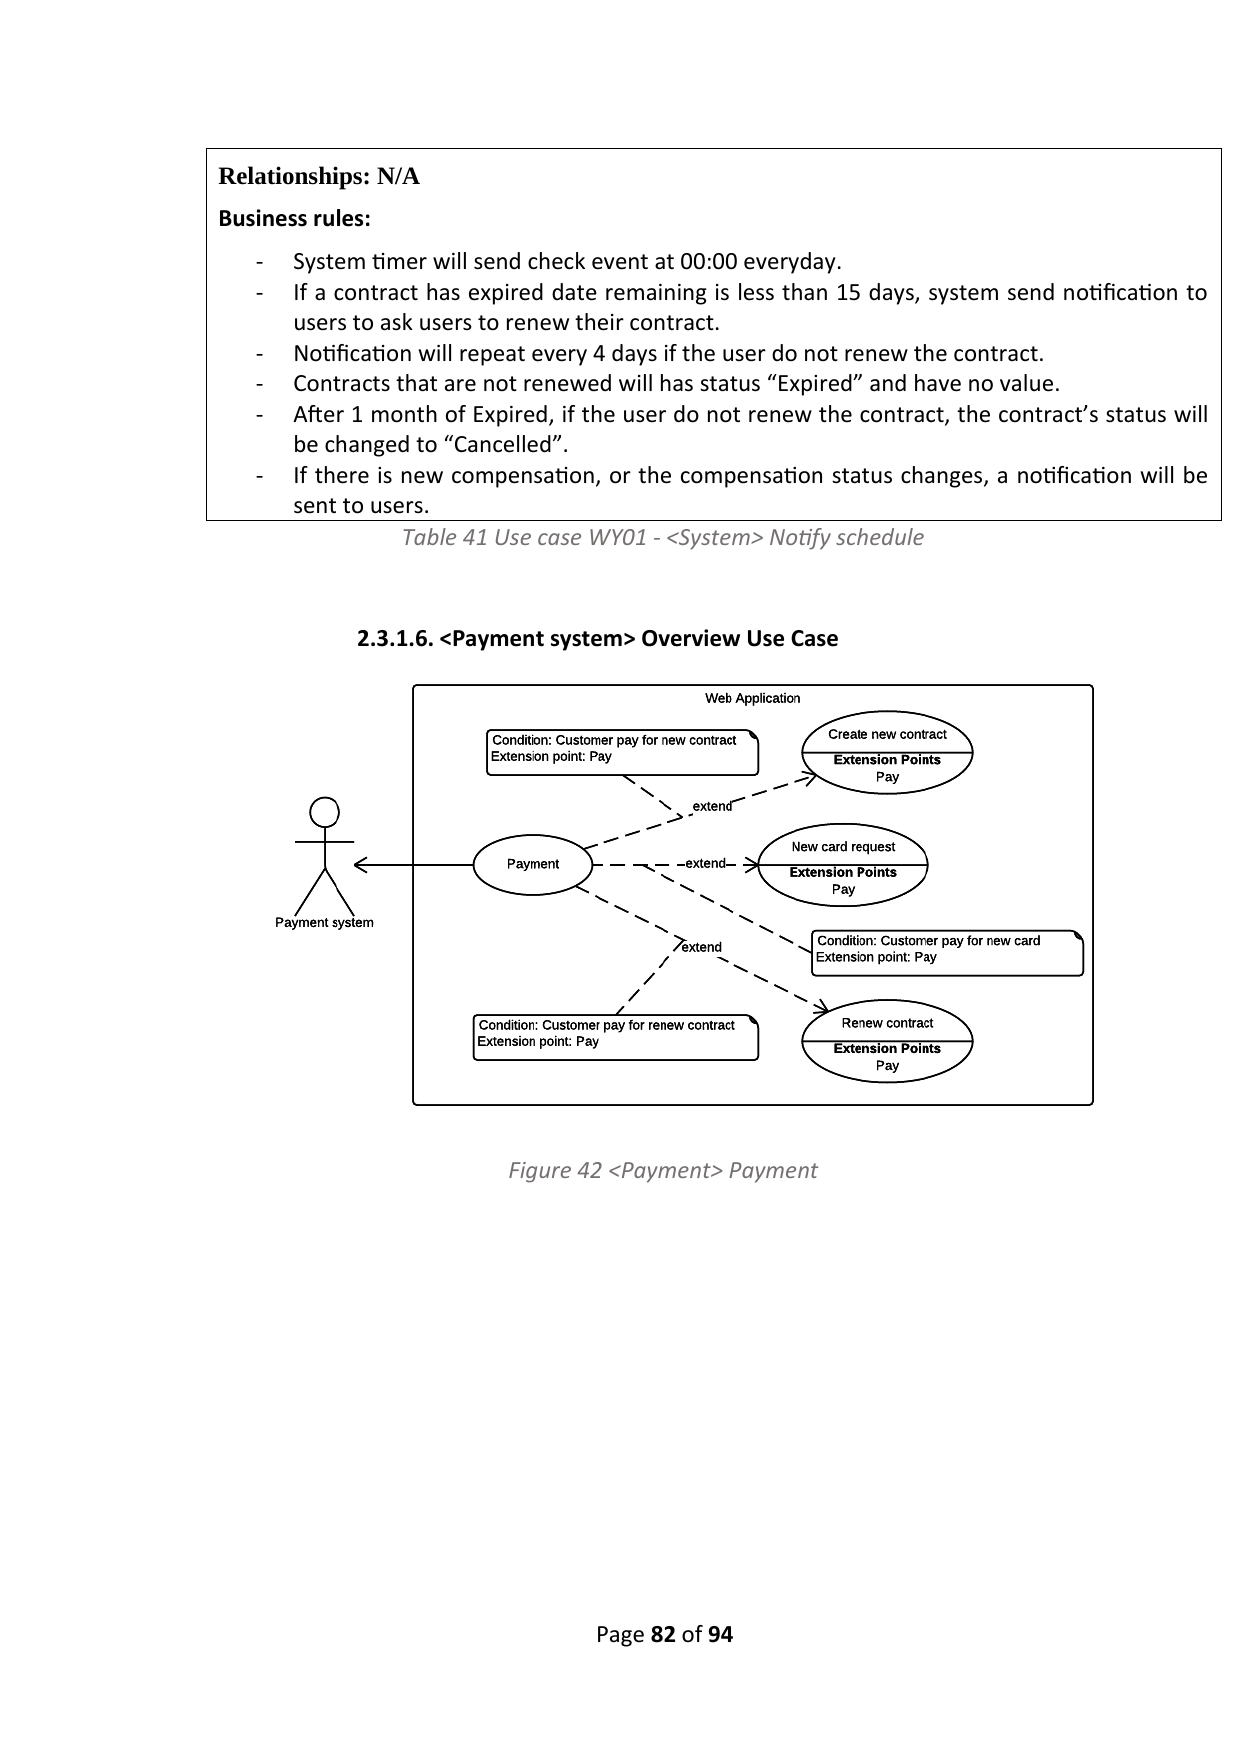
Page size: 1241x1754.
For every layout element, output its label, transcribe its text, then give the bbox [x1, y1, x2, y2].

text Table 41 Use case WY01 - <System> Notify schedule [207, 521, 1122, 552]
picture [206, 655, 1122, 1136]
text Figure 42 <Payment> Payment [207, 1154, 1122, 1185]
subtitle <Payment system> Overview Use Case [357, 622, 1122, 653]
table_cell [207, 149, 1221, 520]
